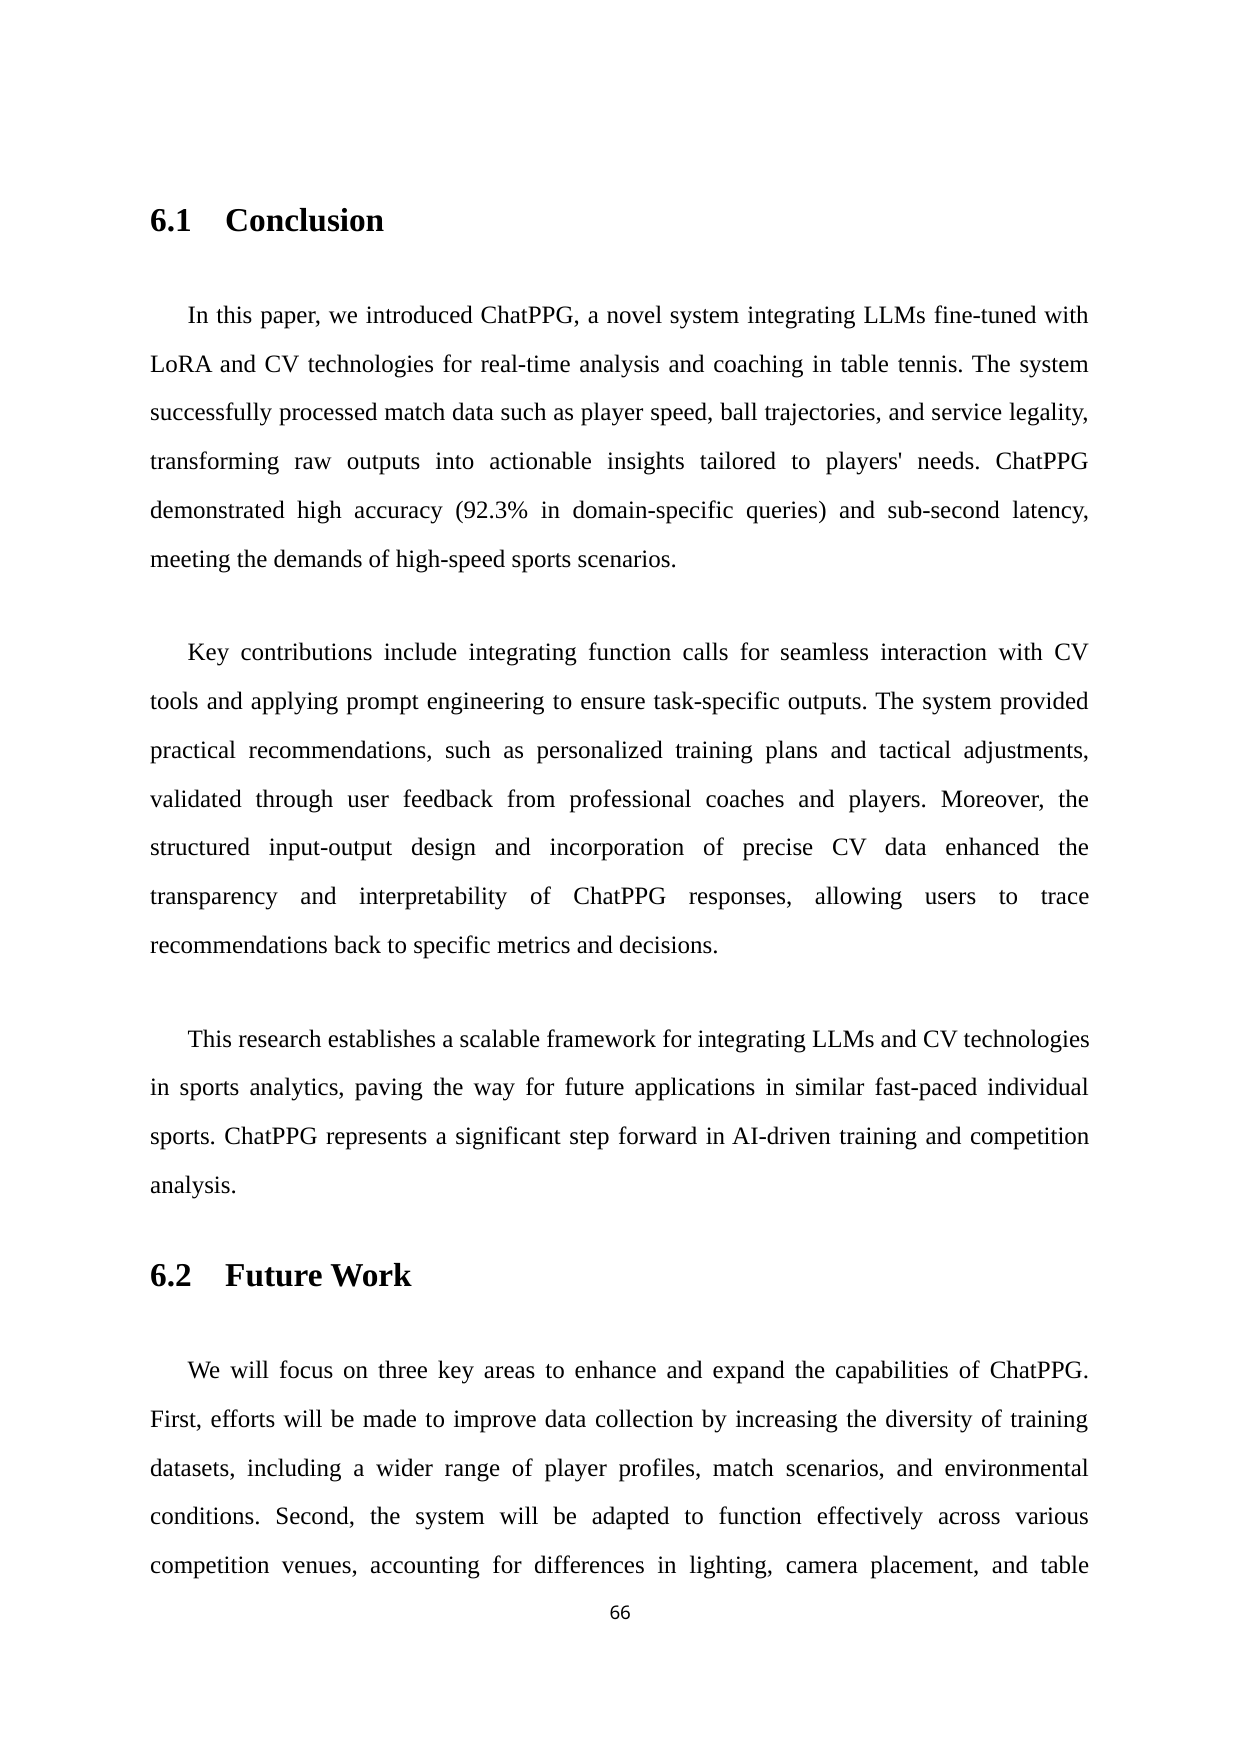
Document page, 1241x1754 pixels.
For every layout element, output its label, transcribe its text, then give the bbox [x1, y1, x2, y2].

subtitle Conclusion [150, 187, 1090, 252]
text Key contributions include integrating function calls for seamless interaction with CV tools and applying prompt engineering to ensure task-specific outputs. The system provided practical recommendations, such as personalized training plans and tactical adjustments, validated through user feedback from professional coaches and players. Moreover, the structured input-output design and incorporation of precise CV data enhanced the transparency and interpretability of ChatPPG responses, allowing users to trace recommendations back to specific metrics and decisions. [150, 636, 1090, 961]
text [150, 1353, 1090, 1581]
text This research establishes a scalable framework for integrating LLMs and CV technologies in sports analytics, paving the way for future applications in similar fast-paced individual sports. ChatPPG represents a significant step forward in AI-driven training and competition analysis. [150, 1022, 1090, 1201]
text In this paper, we introduced ChatPPG, a novel system integrating LLMs fine-tuned with LoRA and CV technologies for real-time analysis and coaching in table tennis. The system successfully processed match data such as player speed, ball trajectories, and service legality, transforming raw outputs into actionable insights tailored to players' needs. ChatPPG demonstrated high accuracy (92.3% in domain-specific queries) and sub-second latency, meeting the demands of high-speed sports scenarios. [150, 298, 1090, 574]
subtitle Future Work [150, 1242, 1090, 1307]
